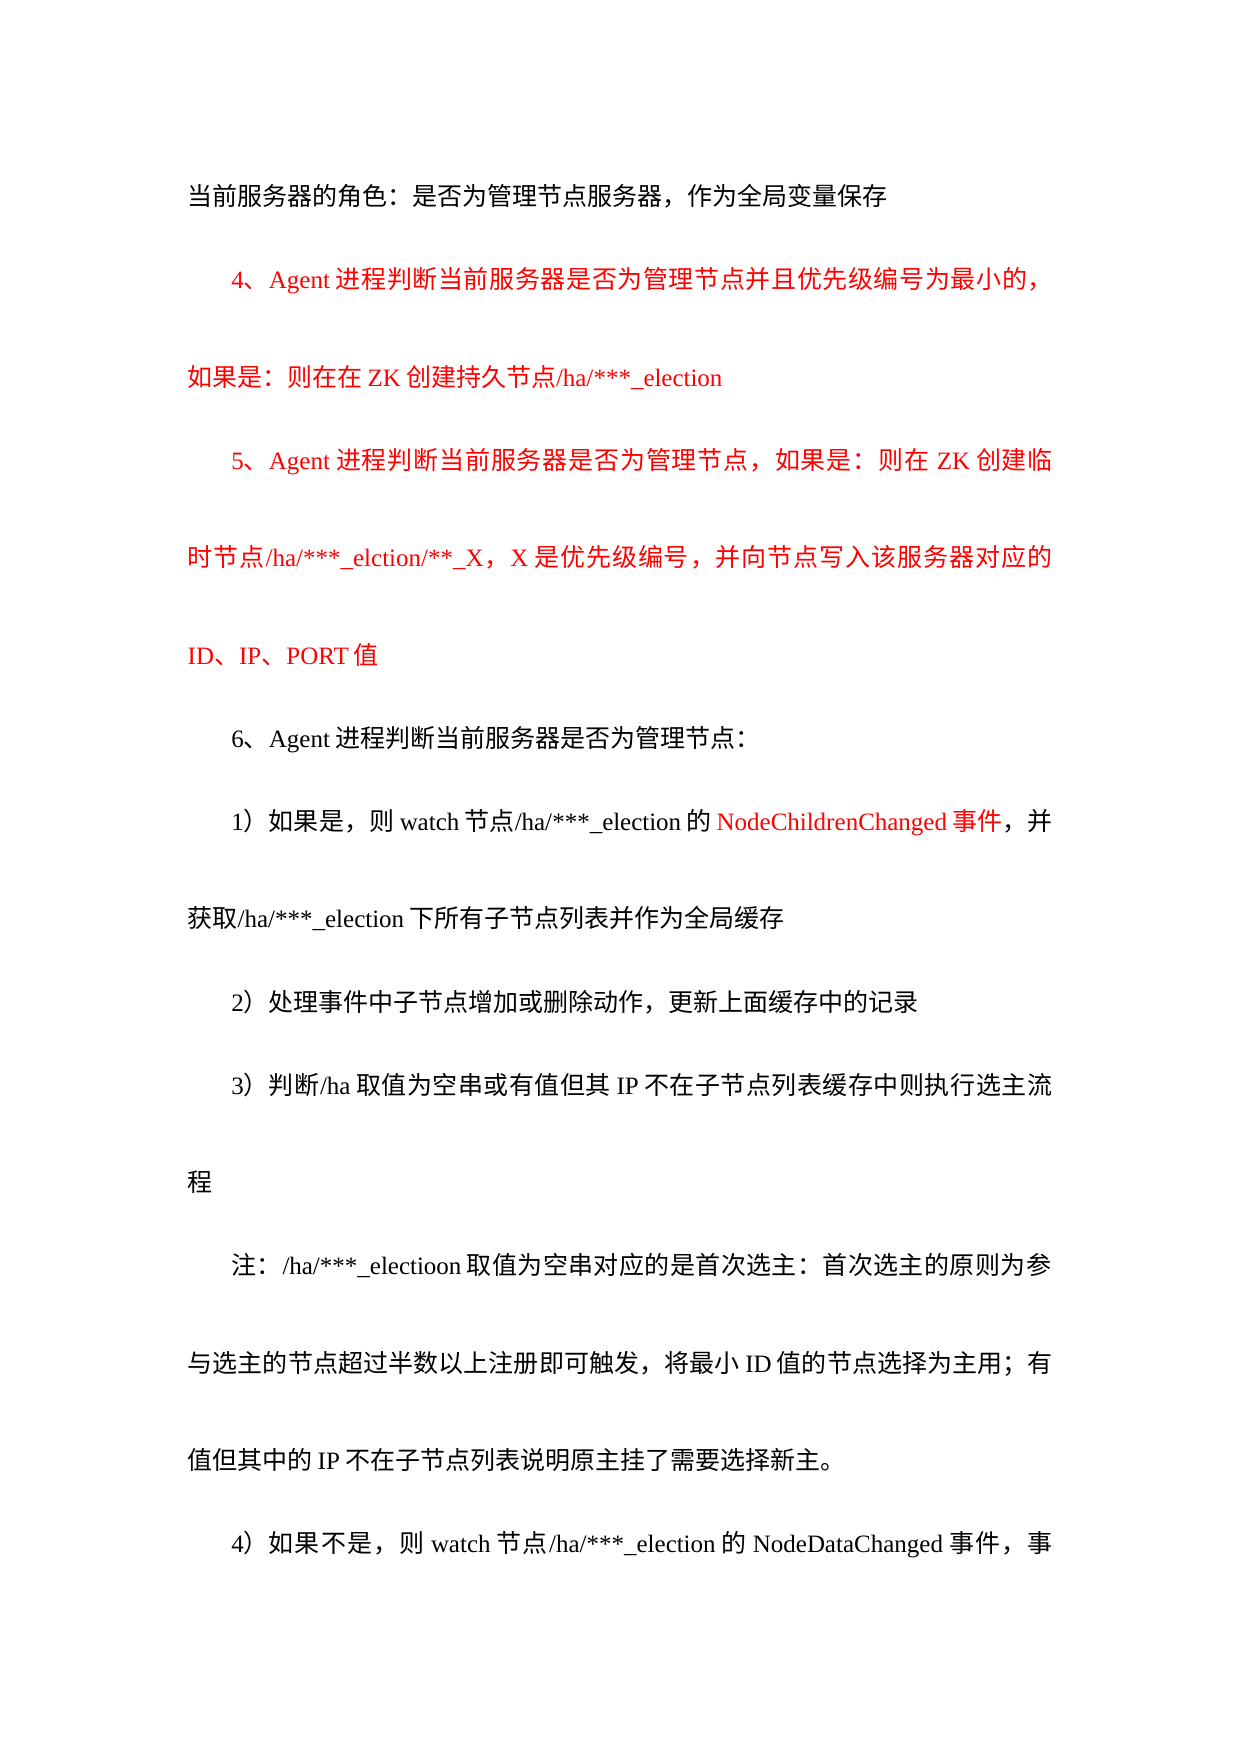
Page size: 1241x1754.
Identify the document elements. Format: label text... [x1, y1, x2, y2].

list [187, 1509, 1053, 1574]
list Agent进程判断当前服务器是否为管理节点并且优先级编号为最小的，如果是：则在在ZK创建持久节点/ha/***_election [187, 245, 1053, 408]
list 判断/ha取值为空串或有值但其IP不在子节点列表缓存中则执行选主流程 [187, 1051, 1053, 1213]
list Agent进程判断当前服务器是否为管理节点，如果是：则在ZK创建临时节点/ha/***_elction/**_X，X是优先级编号，并向节点写入该服务器对应的ID、IP、PORT值 [187, 426, 1053, 686]
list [187, 162, 1053, 227]
list 处理事件中子节点增加或删除动作，更新上面缓存中的记录 [187, 968, 1053, 1033]
list Agent进程判断当前服务器是否为管理节点： [187, 704, 1053, 769]
list 注：/ha/***_electioon取值为空串对应的是首次选主：首次选主的原则为参与选主的节点超过半数以上注册即可触发，将最小ID值的节点选择为主用；有值但其中的IP不在子节点列表说明原主挂了需要选择新主。 [187, 1231, 1053, 1491]
list 如果是，则watch节点/ha/***_election的NodeChildrenChanged事件，并获取/ha/***_election下所有子节点列表并作为全局缓存 [187, 787, 1053, 949]
